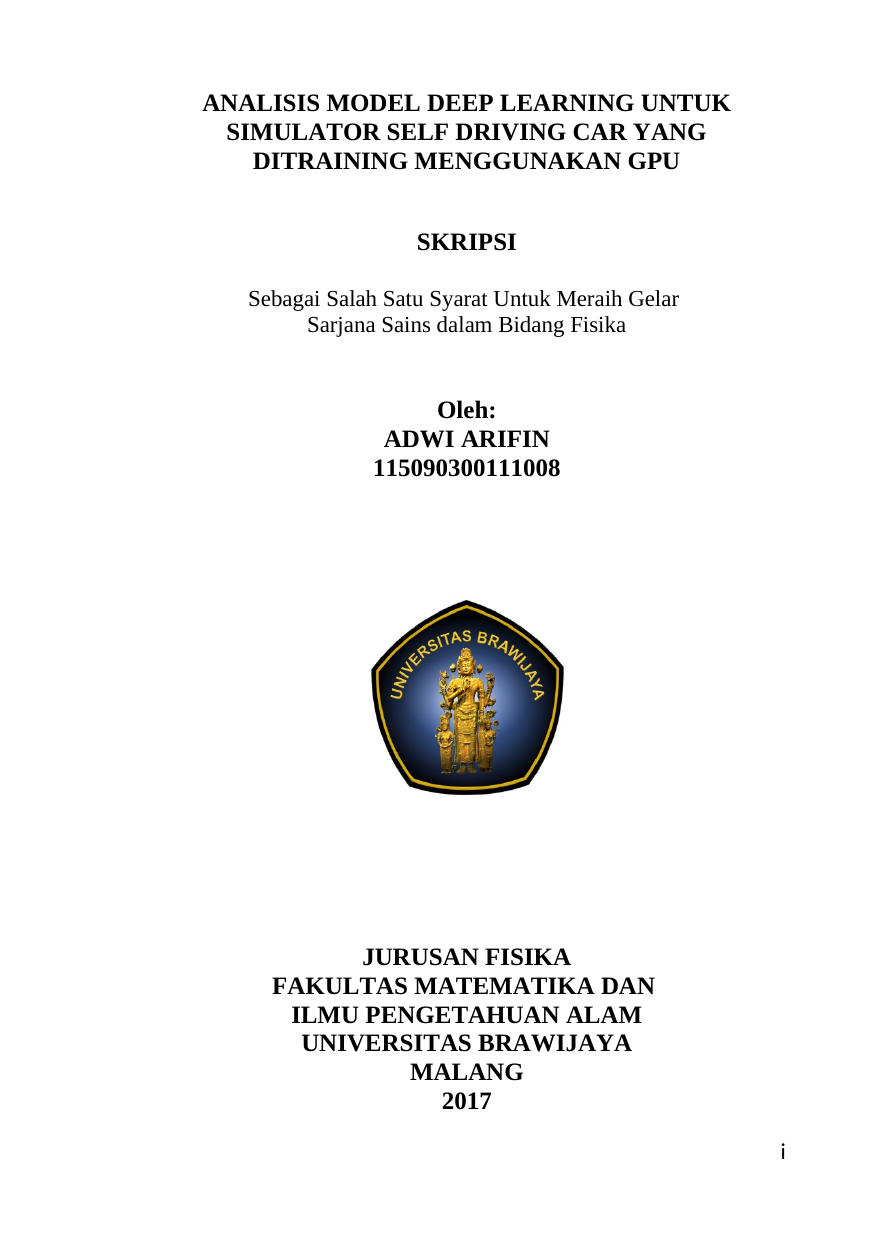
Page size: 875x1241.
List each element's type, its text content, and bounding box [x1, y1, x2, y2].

text ANALISIS MODEL DEEP LEARNING UNTUK SIMULATOR SELF DRIVING CAR YANG DITRAINING MENGGUNAKAN GPU [148, 88, 786, 175]
text JURUSAN FISIKA [148, 942, 786, 971]
text 115090300111008 [148, 453, 786, 481]
text Sebagai Salah Satu Syarat Untuk Meraih Gelar Sarjana Sains dalam Bidang Fisika [148, 285, 786, 338]
text UNIVERSITAS BRAWIJAYA [148, 1028, 786, 1057]
text 2017 [148, 1086, 786, 1115]
picture [366, 596, 567, 799]
text MALANG [148, 1057, 786, 1086]
text ADWI ARIFIN [148, 424, 786, 453]
text SKRIPSI [148, 227, 786, 256]
text FAKULTAS MATEMATIKA DAN ILMU PENGETAHUAN ALAM [148, 971, 786, 1028]
text Oleh: [148, 395, 786, 424]
